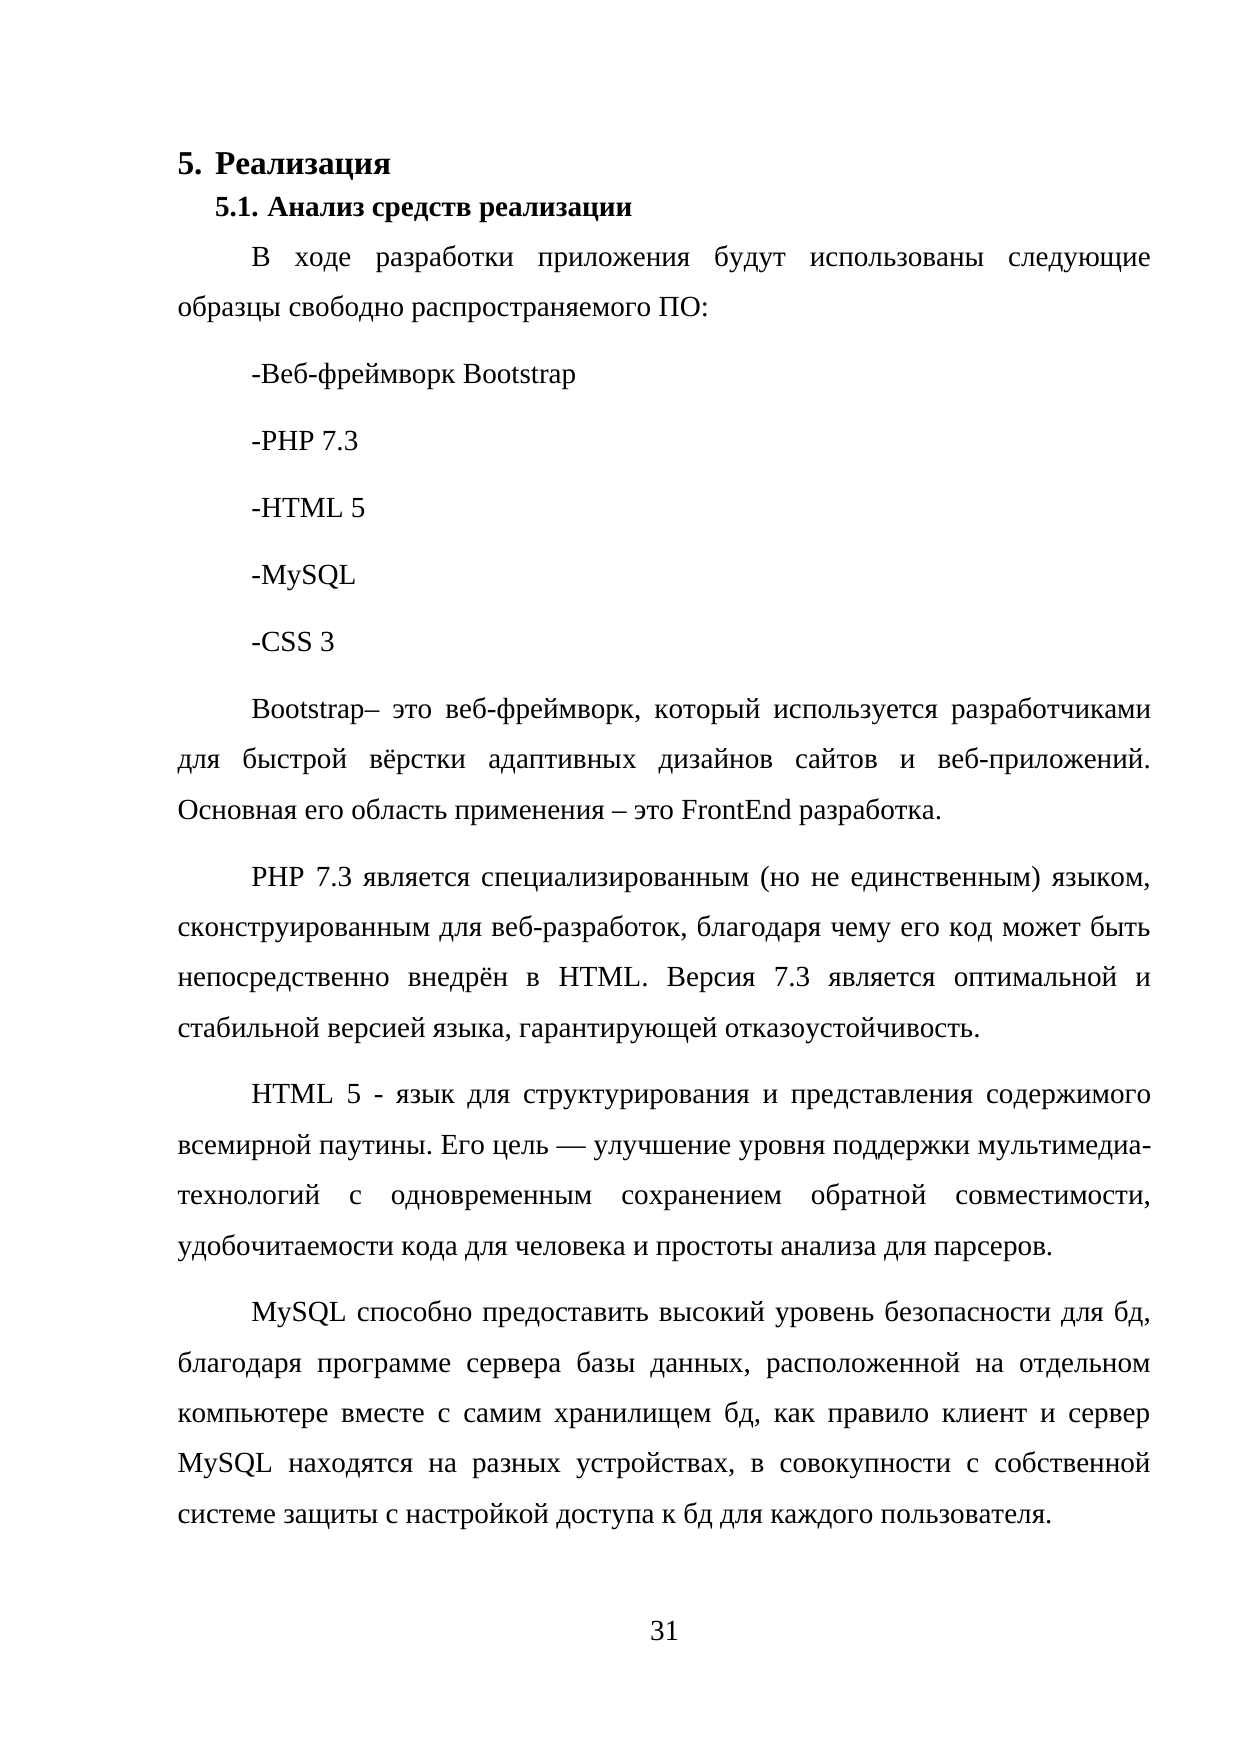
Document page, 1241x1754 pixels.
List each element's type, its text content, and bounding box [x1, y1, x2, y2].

text HTML 5 - язык для структурирования и представления содержимого всемирной паутины. Его цель — улучшение уровня поддержки мультимедиа-технологий с одновременным сохранением обратной совместимости, удобочитаемости кода для человека и простоты анализа для парсеров. [177, 1077, 1152, 1261]
text -CSS 3 [177, 624, 1152, 658]
subtitle Реализация [177, 143, 1152, 181]
text -HTML 5 [177, 490, 1152, 524]
text -PHP 7.3 [177, 423, 1152, 457]
text -MySQL [177, 557, 1152, 591]
text Bootstrap– это веб-фреймворк, который используется разработчиками для быстрой вёрстки адаптивных дизайнов сайтов и веб-приложений. Основная его область применения – это FrontEnd разработка. [177, 691, 1152, 825]
subtitle Анализ средств реализации [215, 189, 1152, 222]
text PHP 7.3 является специализированным (но не единственным) языком, сконструированным для веб-разработок, благодаря чему его код может быть непосредственно внедрён в HTML. Версия 7.3 является оптимальной и стабильной версией языка, гарантирующей отказоустойчивость. [177, 859, 1152, 1043]
text -Веб-фреймворк Bootstrap [177, 356, 1152, 390]
text В ходе разработки приложения будут использованы следующие образцы свободно распространяемого ПО: [177, 239, 1152, 323]
text MySQL способно предоставить высокий уровень безопасности для бд, благодаря программе сервера базы данных, расположенной на отдельном компьютере вместе с самим хранилищем бд, как правило клиент и сервер MySQL находятся на разных устройствах, в совокупности с собственной системе защиты с настройкой доступа к бд для каждого пользователя. [177, 1294, 1152, 1529]
